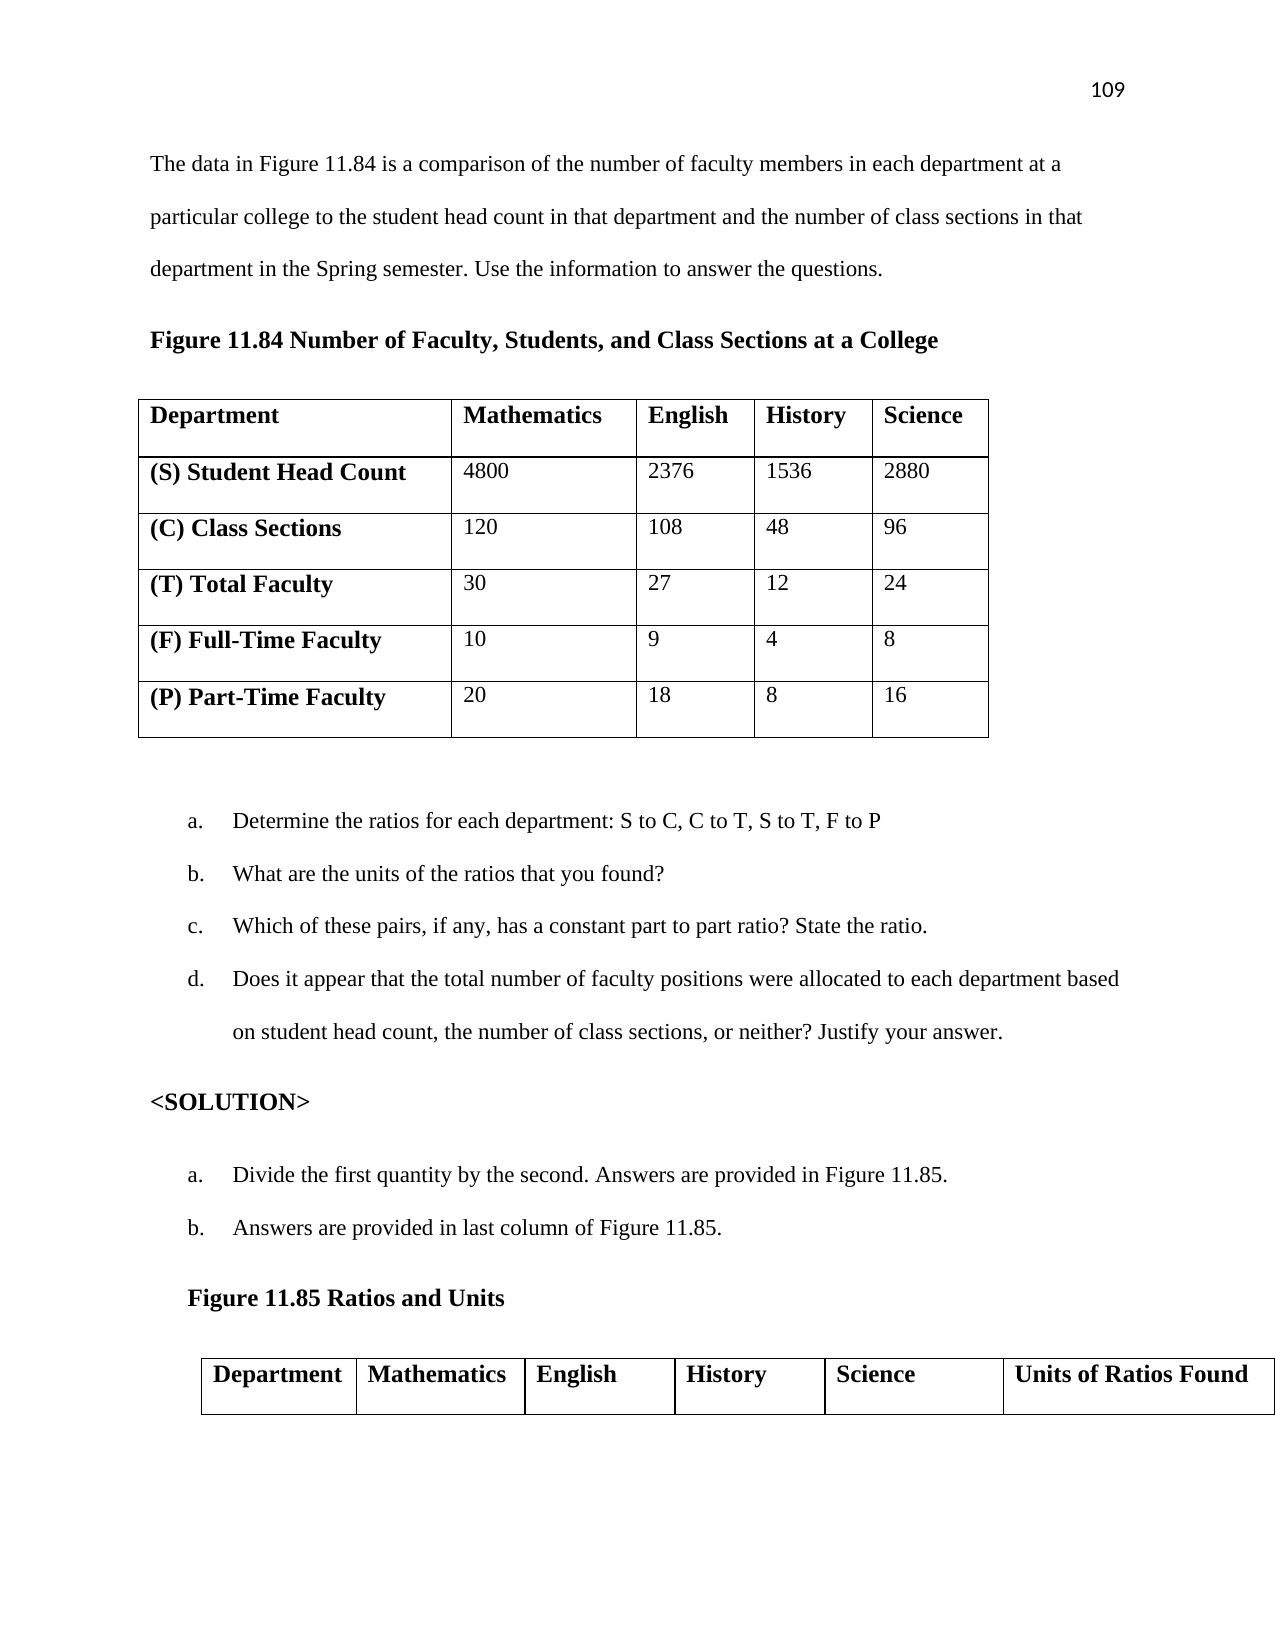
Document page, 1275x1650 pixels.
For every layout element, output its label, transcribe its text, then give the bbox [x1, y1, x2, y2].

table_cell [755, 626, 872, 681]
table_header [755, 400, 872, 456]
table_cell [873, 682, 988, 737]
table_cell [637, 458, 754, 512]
text Figure 11.85 Ratios and Units [187, 1283, 1125, 1312]
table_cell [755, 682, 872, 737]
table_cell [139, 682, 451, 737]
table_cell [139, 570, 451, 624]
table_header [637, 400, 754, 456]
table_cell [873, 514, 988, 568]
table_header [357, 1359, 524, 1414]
list Answers are provided in last column of Figure 11.85. [187, 1214, 1125, 1240]
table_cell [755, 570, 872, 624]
text The data in Figure 11.84 is a comparison of the number of faculty members in each department at a particular college to the student head count in that department and the number of class sections in that department in the Spring semester. Use the information to answer the questions. [150, 150, 1125, 282]
list Does it appear that the total number of faculty positions were allocated to each department based on student head count, the number of class sections, or neither? Justify your answer. [187, 965, 1125, 1044]
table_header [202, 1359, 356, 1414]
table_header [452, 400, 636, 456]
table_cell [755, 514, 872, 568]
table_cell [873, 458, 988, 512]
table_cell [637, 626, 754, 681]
list What are the units of the ratios that you found? [187, 860, 1125, 886]
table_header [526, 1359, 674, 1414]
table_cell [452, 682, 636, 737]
list Determine the ratios for each department: S to C, C to T, S to T, F to P [187, 807, 1125, 833]
list Divide the first quantity by the second. Answers are provided in Figure 11.85. [187, 1161, 1125, 1188]
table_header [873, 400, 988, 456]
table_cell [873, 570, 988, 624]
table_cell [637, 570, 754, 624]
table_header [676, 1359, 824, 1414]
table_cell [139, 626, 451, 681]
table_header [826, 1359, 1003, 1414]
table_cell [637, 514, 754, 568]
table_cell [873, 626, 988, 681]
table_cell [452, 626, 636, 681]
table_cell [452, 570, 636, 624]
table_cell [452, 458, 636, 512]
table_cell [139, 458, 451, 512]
text <SOLUTION> [150, 1087, 1125, 1116]
text Figure 11.84 Number of Faculty, Students, and Class Sections at a College [150, 325, 1125, 353]
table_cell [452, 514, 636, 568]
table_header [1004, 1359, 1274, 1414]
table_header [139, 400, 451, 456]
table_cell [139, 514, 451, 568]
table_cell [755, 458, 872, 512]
list Which of these pairs, if any, has a constant part to part ratio? State the ratio. [187, 912, 1125, 939]
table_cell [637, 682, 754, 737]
